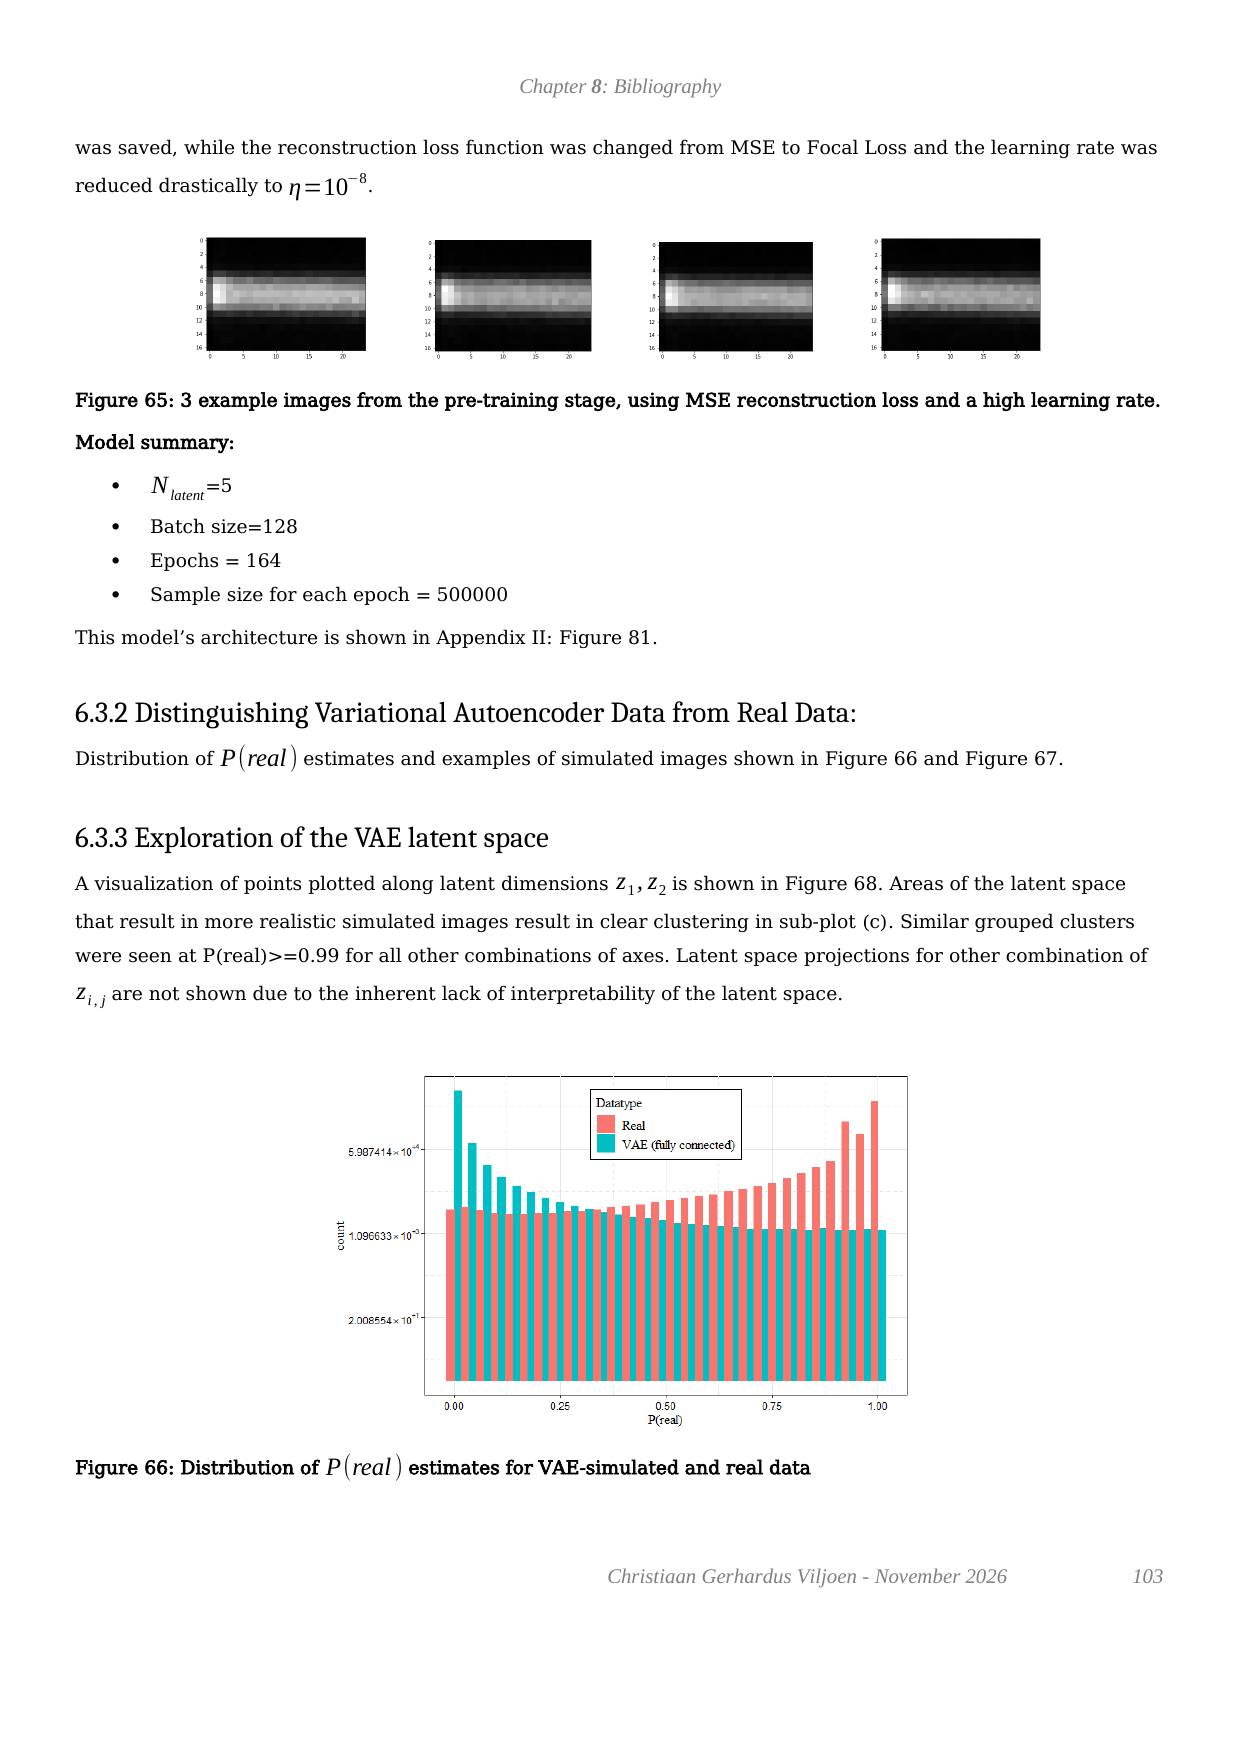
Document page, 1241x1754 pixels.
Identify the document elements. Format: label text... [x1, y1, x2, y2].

picture [400, 222, 620, 369]
text This model’s architecture is shown in Appendix II: Figure 81. [75, 625, 1165, 648]
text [75, 135, 1165, 200]
subtitle Distinguishing Variational Autoencoder Data from Real Data: [75, 697, 1165, 730]
text Figure 65: 3 example images from the pre-training stage, using MSE reconstruction loss and a high learning rate. [75, 388, 1165, 411]
picture [625, 224, 841, 369]
text Distribution of estimates and examples of simulated images shown in Figure 66 and Figure 67. [75, 743, 1165, 773]
list Batch size=128 [112, 515, 1165, 538]
list =5 [112, 472, 1165, 503]
picture [327, 1070, 913, 1432]
text A visualization of points plotted along latent dimensions is shown in Figure 68. Areas of the latent space that result in more realistic simulated images result in clear clustering in sub-plot (c). Similar grouped clusters were seen at P(real)>=0.99 for all other combinations of axes. Latent space projections for other combination of are not shown due to the inherent lack of interpretability of the latent space. [75, 867, 1165, 1009]
picture [846, 220, 1069, 369]
text Figure 66: Distribution of estimates for VAE-simulated and real data [75, 1452, 1165, 1482]
list Epochs = 164 [112, 549, 1165, 572]
list Sample size for each epoch = 500000 [112, 583, 1165, 606]
text Model summary: [75, 430, 1165, 453]
subtitle Exploration of the VAE latent space [75, 821, 1165, 855]
picture [171, 220, 395, 369]
